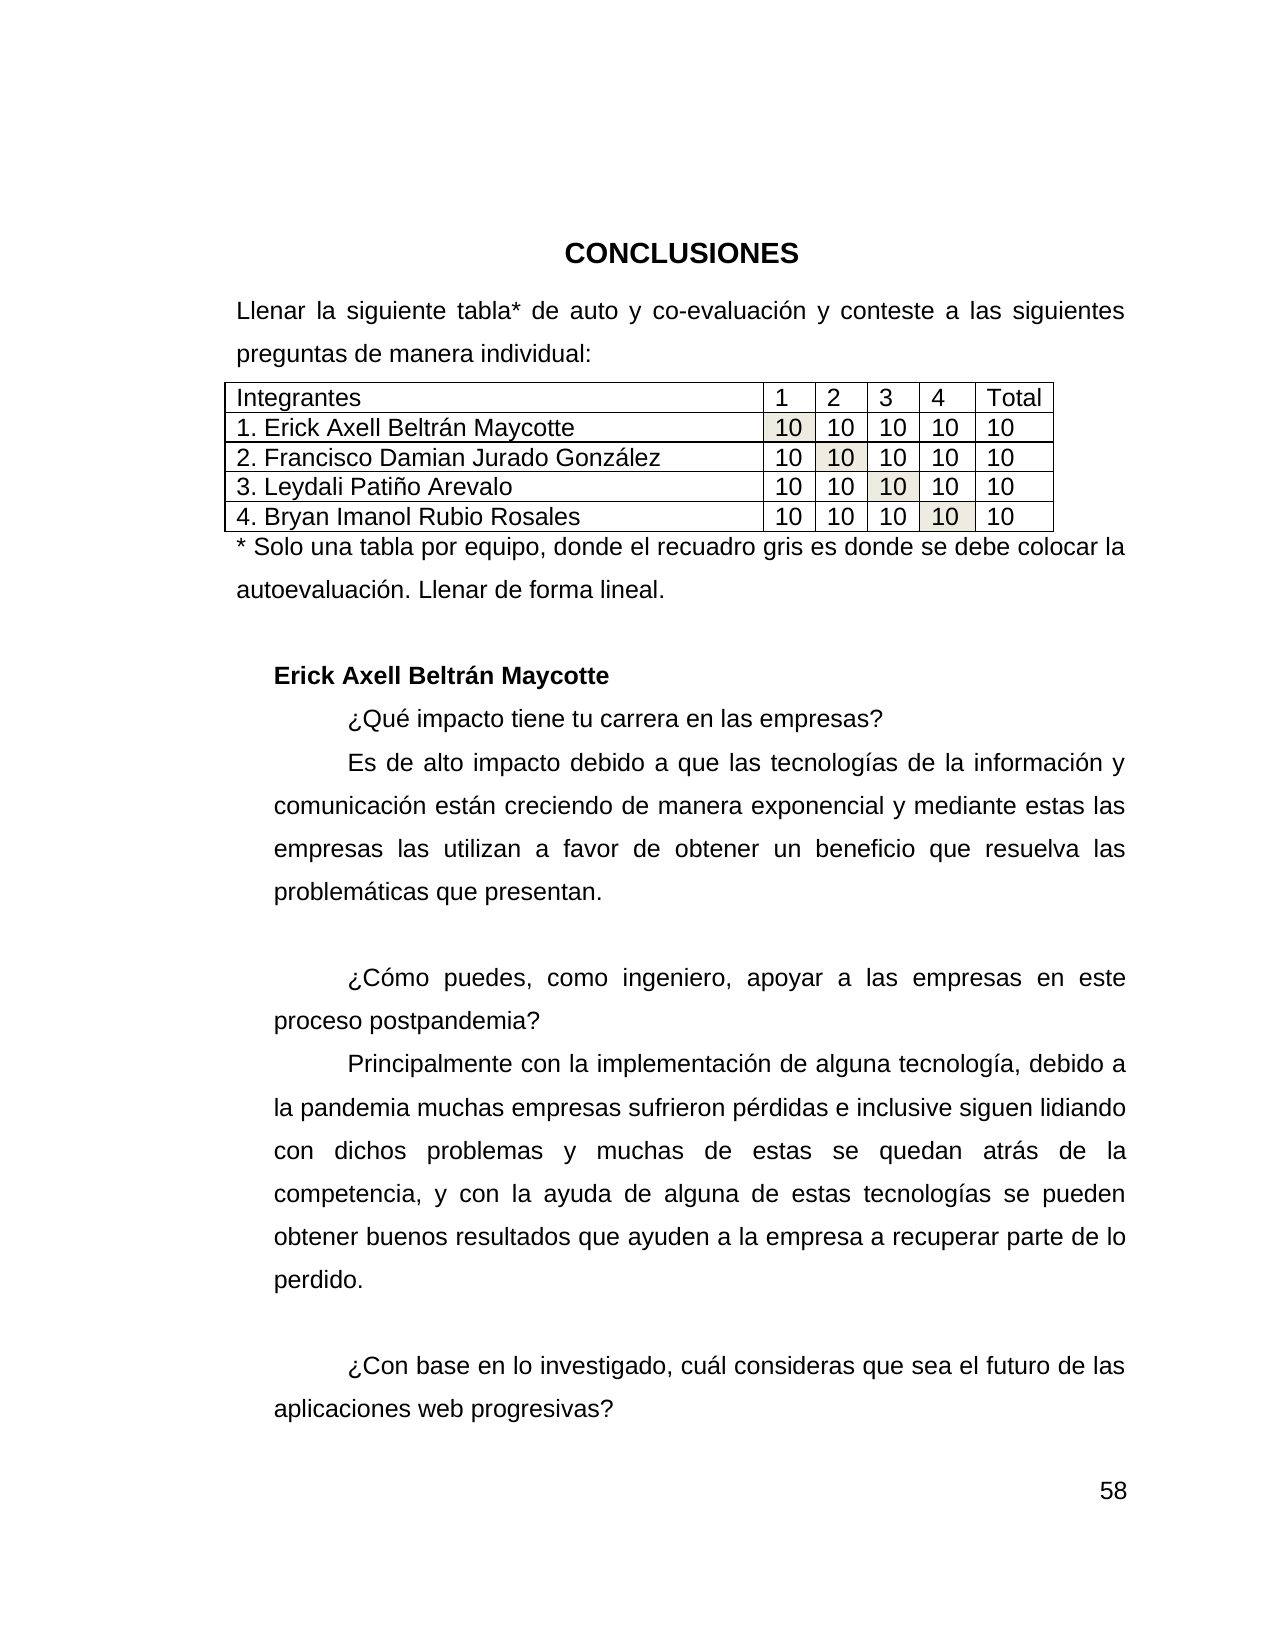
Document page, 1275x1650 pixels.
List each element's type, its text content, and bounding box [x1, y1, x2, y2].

table_cell 10 [920, 413, 975, 441]
text ¿Cómo puedes, como ingeniero, apoyar a las empresas en este proceso postpandemia? [273, 963, 1127, 1035]
table_cell 10 [976, 502, 1053, 531]
table_cell 10 [764, 413, 815, 441]
text * Solo una tabla por equipo, donde el recuadro gris es donde se debe colocar la autoevaluación. Llenar de forma lineal. [236, 532, 1127, 604]
table_header 3 [868, 383, 919, 412]
table_header Integrantes [226, 383, 763, 412]
table_cell 10 [920, 502, 975, 531]
table_cell 10 [868, 413, 919, 441]
table_cell 10 [920, 443, 975, 471]
text ¿Qué impacto tiene tu carrera en las empresas? [273, 704, 1127, 733]
text Es de alto impacto debido a que las tecnologías de la información y comunicación están creciendo de manera exponencial y mediante estas las empresas las utilizan a favor de obtener un beneficio que resuelva las problemáticas que presentan. [273, 747, 1127, 906]
table_cell 3. Leydali Patiño Arevalo [226, 472, 763, 501]
text Erick Axell Beltrán Maycotte [273, 661, 1127, 690]
text Principalmente con la implementación de alguna tecnología, debido a la pandemia muchas empresas sufrieron pérdidas e inclusive siguen lidiando con dichos problemas y muchas de estas se quedan atrás de la competencia, y con la ayuda de alguna de estas tecnologías se pueden obtener buenos resultados que ayuden a la empresa a recuperar parte de lo perdido. [273, 1049, 1127, 1294]
table_header 2 [816, 383, 867, 412]
table_cell 10 [976, 443, 1053, 471]
table_cell 10 [764, 443, 815, 471]
table_cell 10 [868, 502, 919, 531]
table_cell 10 [764, 472, 815, 501]
table_cell 10 [976, 472, 1053, 501]
table_header Total [976, 383, 1053, 412]
table_cell 10 [816, 413, 867, 441]
table_cell 10 [868, 443, 919, 471]
table_header 1 [764, 383, 815, 412]
table_cell 2. Francisco Damian Jurado González [226, 443, 763, 471]
text ¿Con base en lo investigado, cuál consideras que sea el futuro de las aplicaciones web progresivas? [273, 1351, 1127, 1423]
table_cell 1. Erick Axell Beltrán Maycotte [226, 413, 763, 441]
text Llenar la siguiente tabla* de auto y co-evaluación y conteste a las siguientes preguntas de manera individual: [236, 296, 1127, 367]
table_cell 10 [868, 472, 919, 501]
table_cell 4. Bryan Imanol Rubio Rosales [226, 502, 763, 531]
table_cell 10 [816, 443, 867, 471]
table_cell 10 [920, 472, 975, 501]
table_cell 10 [764, 502, 815, 531]
table_cell 10 [976, 413, 1053, 441]
text CONCLUSIONES [236, 236, 1127, 270]
table_cell 10 [816, 502, 867, 531]
table_header 4 [920, 383, 975, 412]
table_cell 10 [816, 472, 867, 501]
